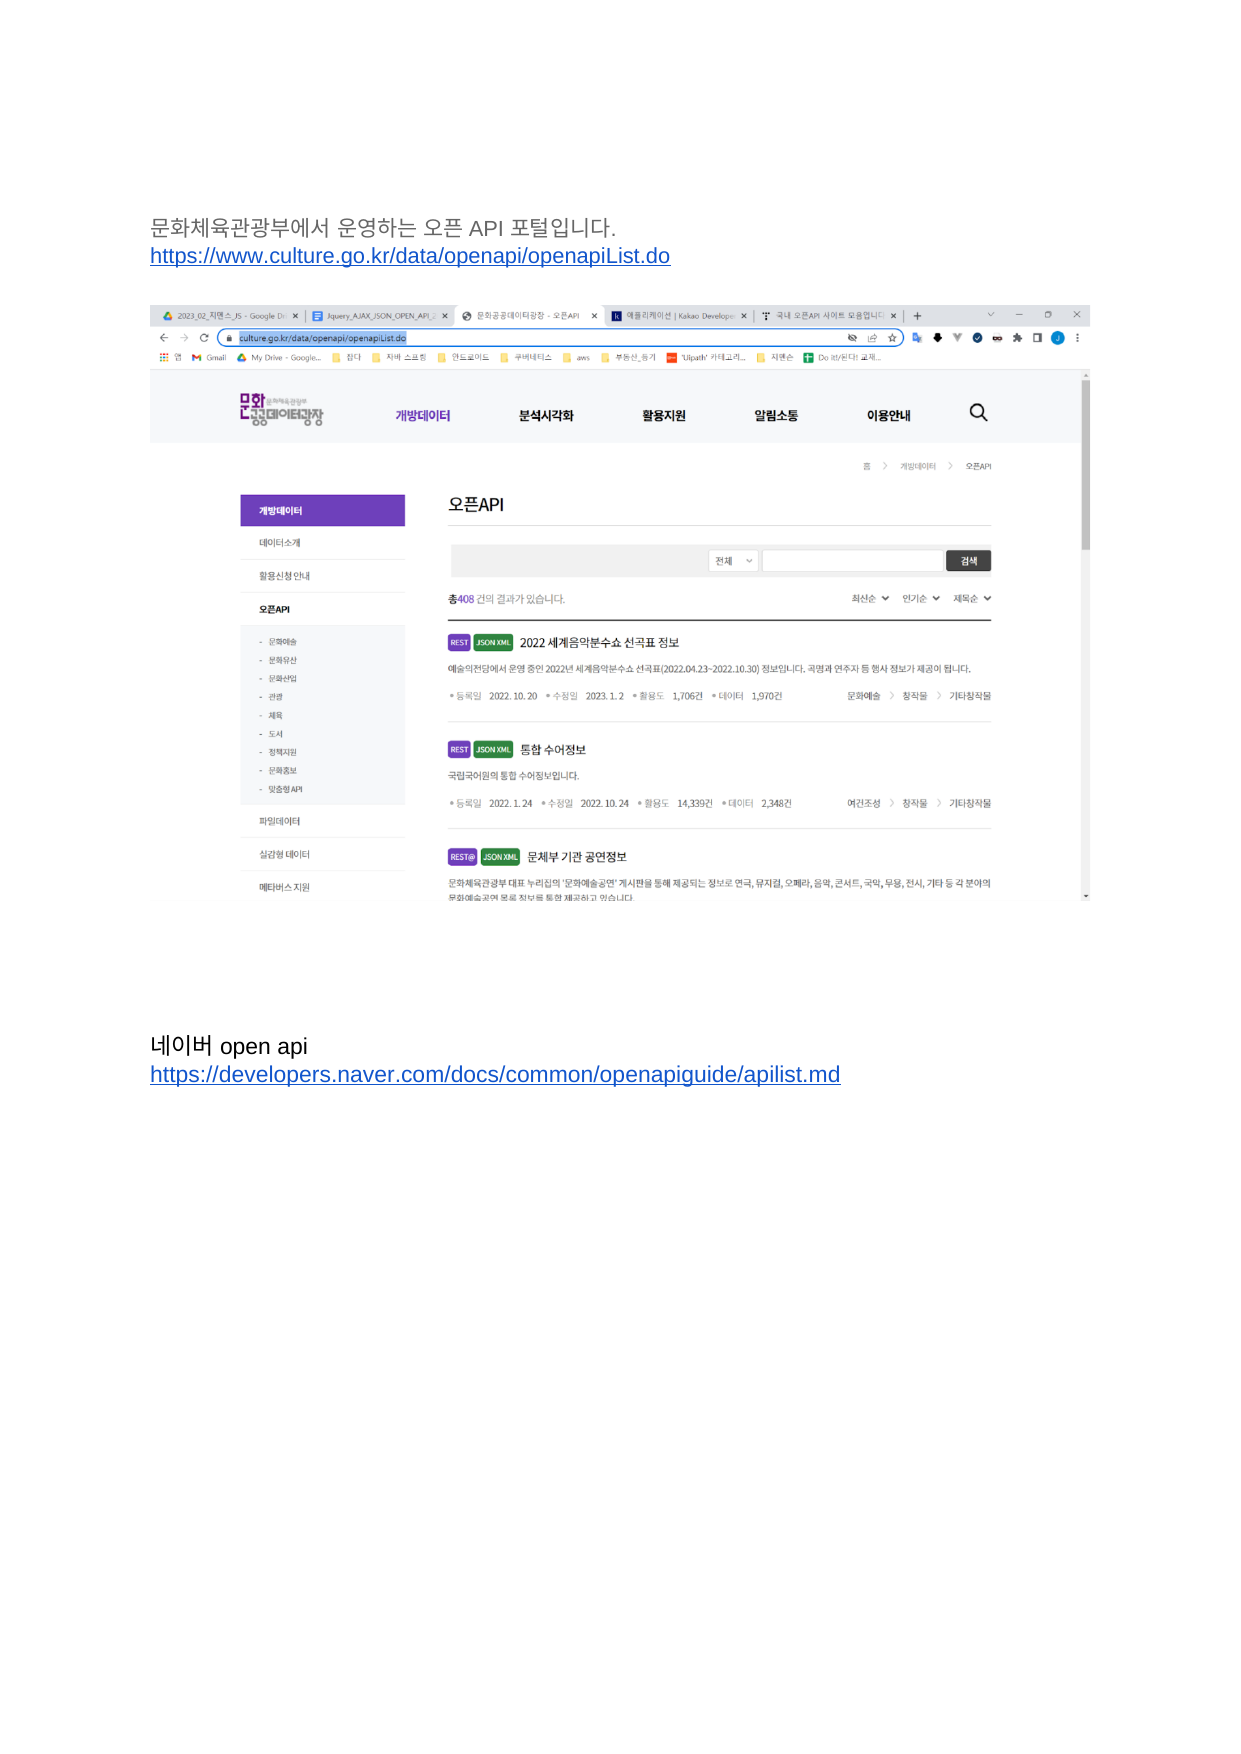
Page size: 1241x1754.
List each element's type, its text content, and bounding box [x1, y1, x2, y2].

text 네이버 open api [150, 1028, 1090, 1061]
text https://developers.naver.com/docs/common/openapiguide/apilist.md [150, 1061, 1090, 1088]
picture [150, 305, 1091, 901]
text 문화체육관광부에서 운영하는 오픈API 포털입니다. https://www.culture.go.kr/data/openapi/openapiList.do [150, 211, 1090, 268]
